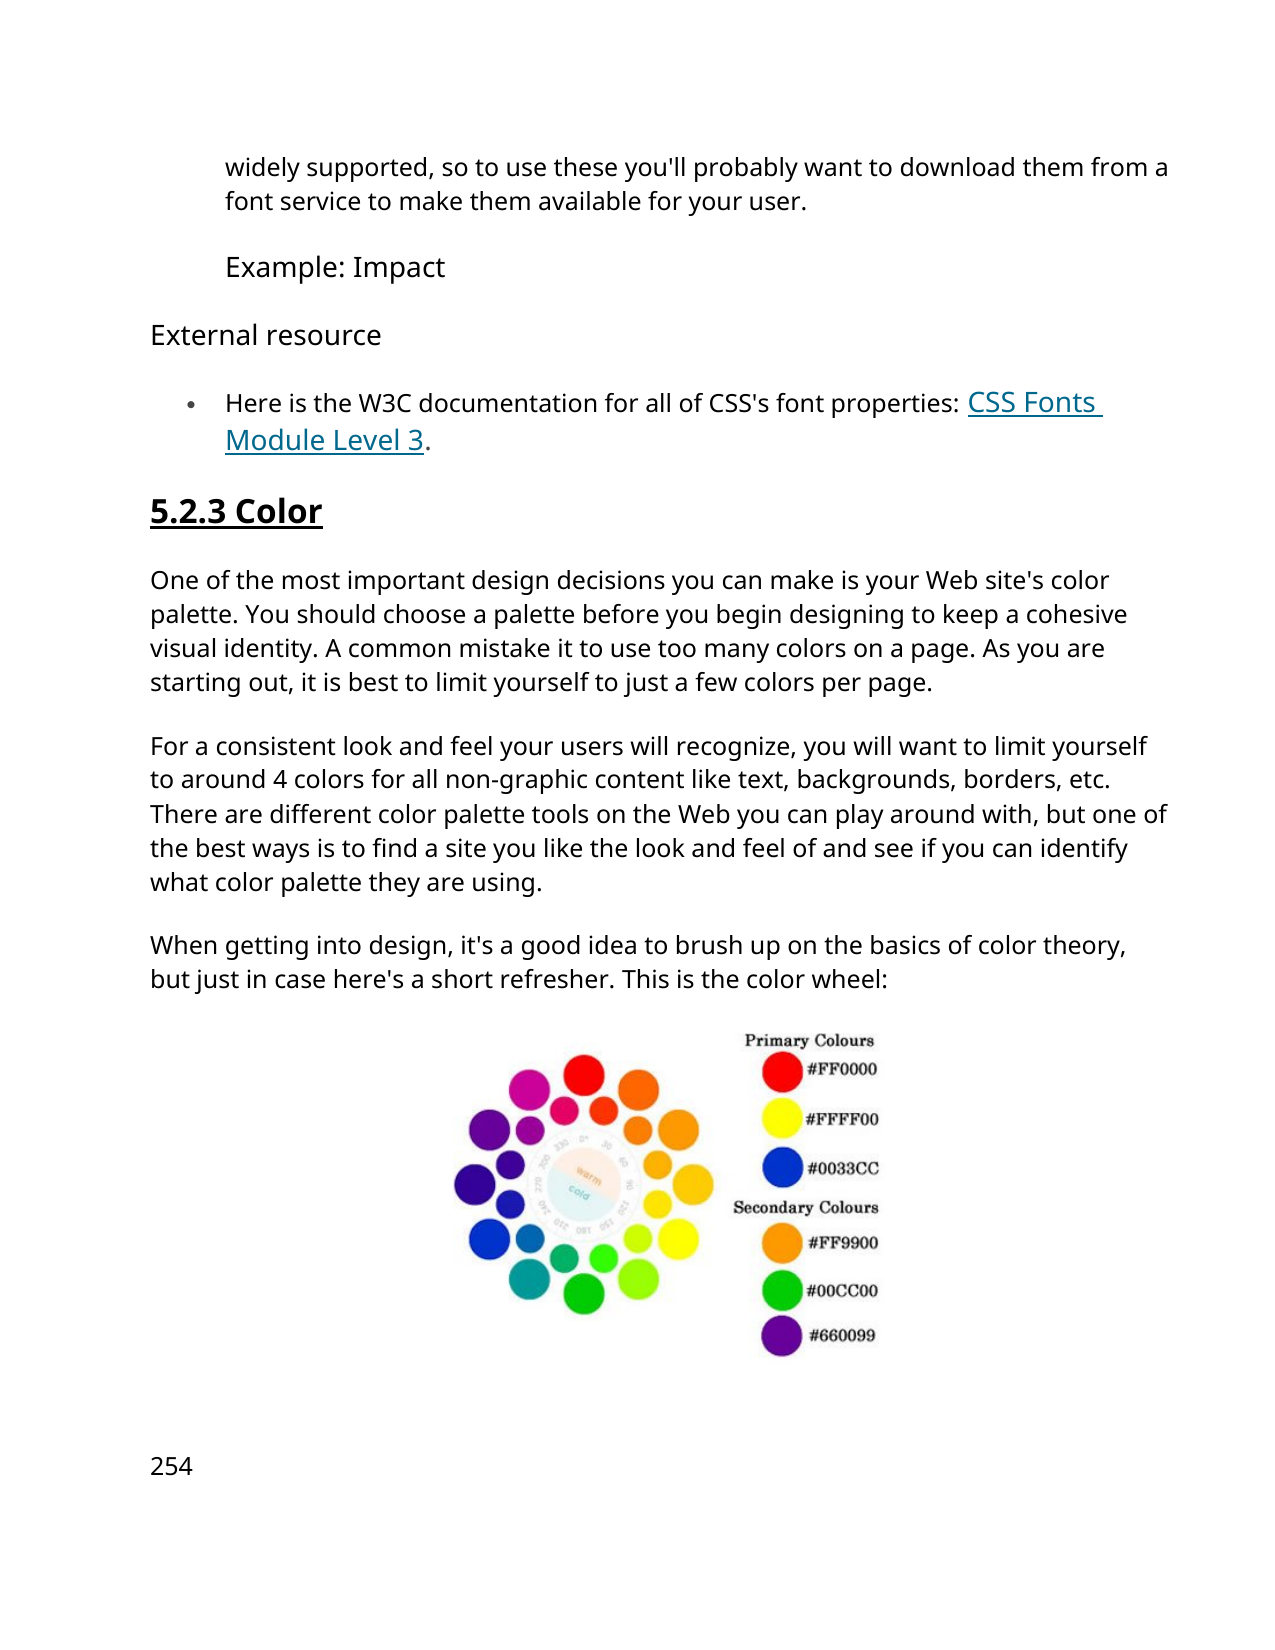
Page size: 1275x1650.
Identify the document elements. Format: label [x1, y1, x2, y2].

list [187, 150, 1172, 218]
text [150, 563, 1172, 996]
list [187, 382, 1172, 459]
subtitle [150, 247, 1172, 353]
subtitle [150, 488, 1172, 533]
picture [436, 1025, 886, 1367]
